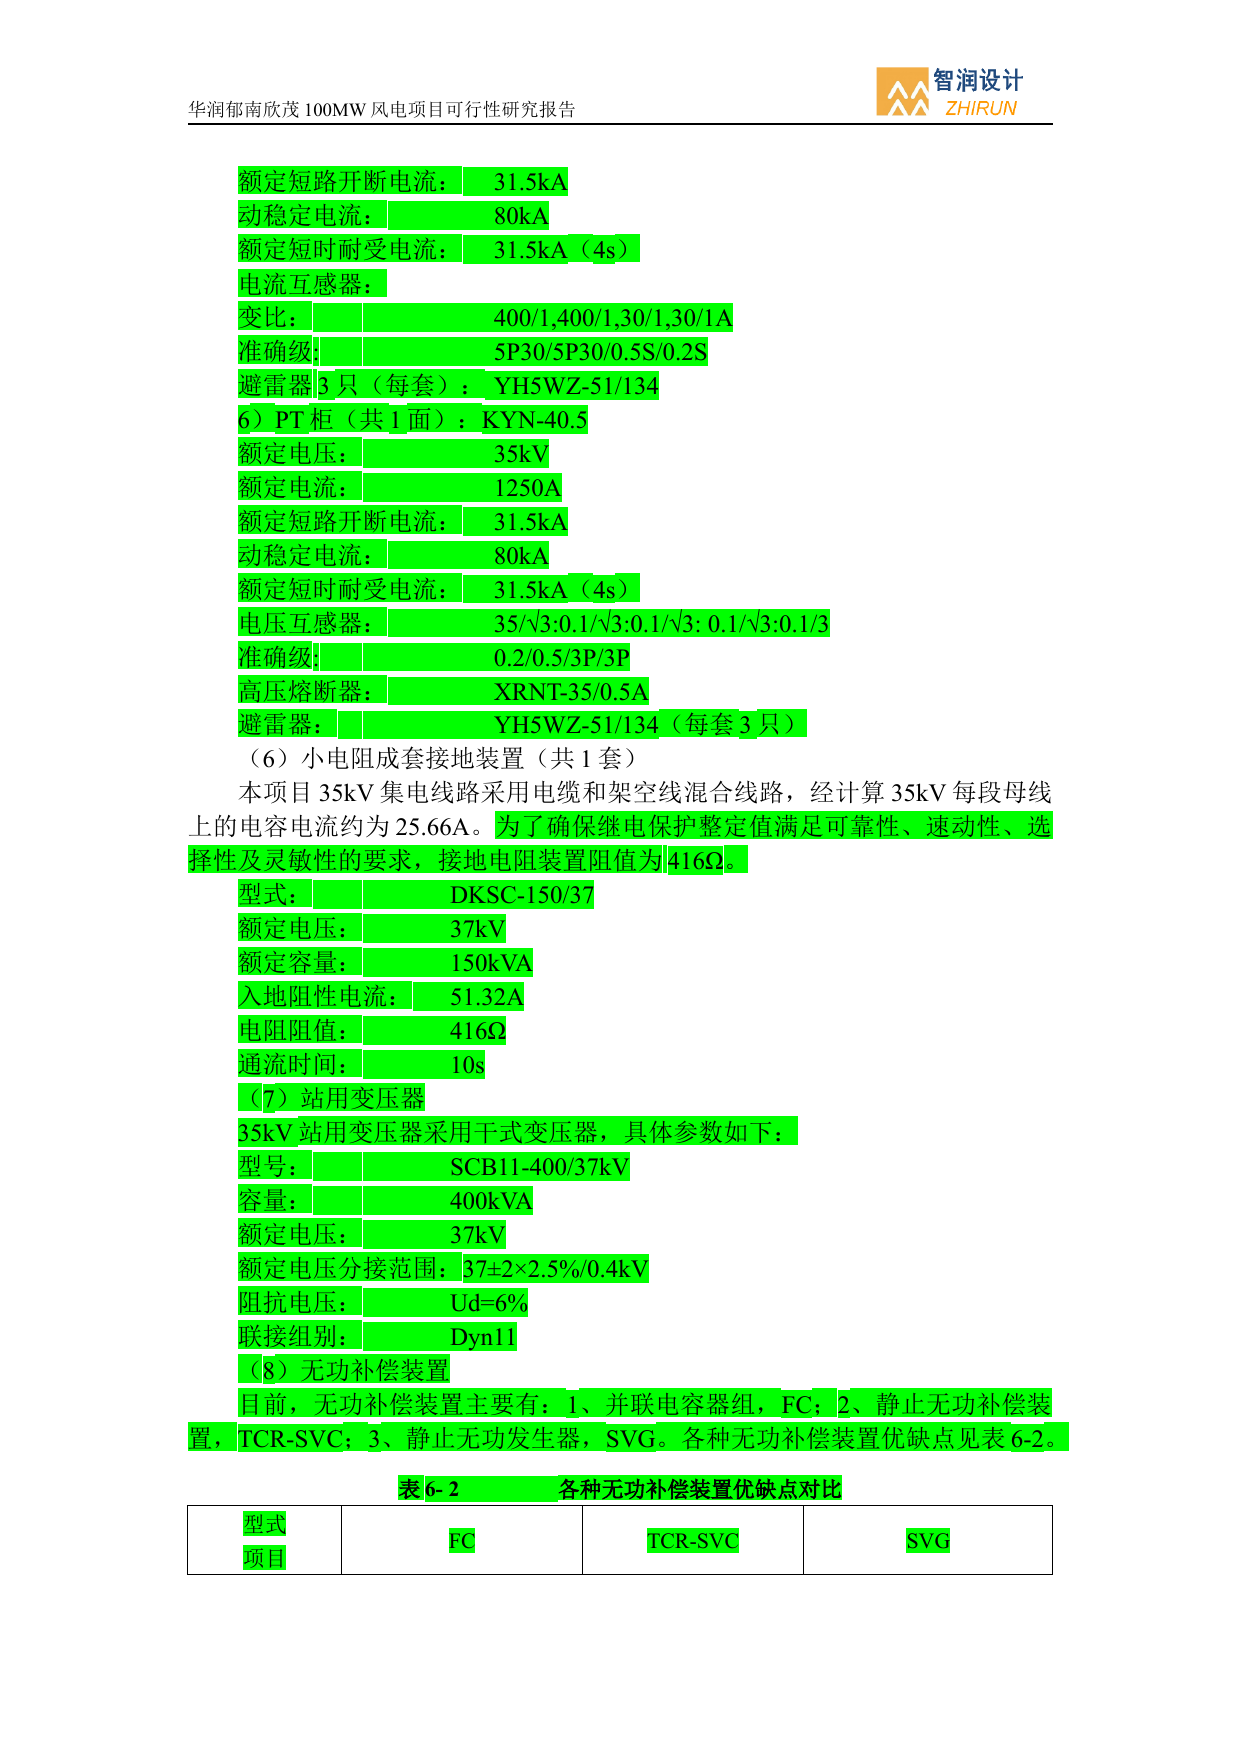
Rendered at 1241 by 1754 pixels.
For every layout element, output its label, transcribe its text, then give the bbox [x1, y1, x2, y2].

text （7）站用变压器 [187, 1081, 1053, 1115]
table_header TCR-SVC [583, 1506, 803, 1574]
text （8）无功补偿装置 [187, 1352, 1053, 1386]
text 6）PT柜（共1面）：KYN-40.5 [187, 402, 1053, 436]
text 本项目35kV集电线路采用电缆和架空线混合线路，经计算35kV每段母线上的电容电流约为25.66A。为了确保继电保护整定值满足可靠性、速动性、选择性及灵敏性的要求，接地电阻装置阻值为416Ω。 [187, 775, 1053, 877]
text （6）小电阻成套接地装置（共1套） [187, 741, 1053, 775]
text 变比： 400/1,400/1,30/1,30/1A [187, 300, 1053, 334]
text 额定短路开断电流： 31.5kA [187, 164, 1053, 198]
text 型式： DKSC-150/37 [187, 877, 1053, 911]
text 额定电压： 37kV [187, 911, 1053, 945]
text 避雷器： YH5WZ-51/134（每套3只） [187, 707, 1053, 741]
text 额定电压： 37kV [187, 1217, 1053, 1251]
text 电阻阻值： 416Ω [187, 1013, 1053, 1047]
picture [876, 65, 1024, 117]
text 入地阻性电流： 51.32A [187, 979, 1053, 1013]
text 额定电流： 1250A [187, 469, 1053, 503]
text 表6- 2 各种无功补偿装置优缺点对比 [187, 1471, 1053, 1505]
text 阻抗电压： Ud=6% [187, 1284, 1053, 1318]
text 动稳定电流： 80kA [187, 537, 1053, 571]
text 额定电压： 35kV [187, 436, 1053, 469]
text 额定电压分接范围：37±2×2.5%/0.4kV [187, 1251, 1053, 1284]
text 准确级: 5P30/5P30/0.5S/0.2S [187, 334, 1053, 368]
text 额定短时耐受电流： 31.5kA（4s） [187, 571, 1053, 605]
text 避雷器3只（每套）： YH5WZ-51/134 [187, 368, 1053, 402]
text 型号： SCB11-400/37kV [187, 1149, 1053, 1183]
table_header 型式 项目 [188, 1506, 341, 1574]
text 目前，无功补偿装置主要有：1、并联电容器组，FC；2、静止无功补偿装置，TCR-SVC；3、静止无功发生器，SVG。各种无功补偿装置优缺点见表6-2。 [187, 1386, 1053, 1454]
table_header FC [342, 1506, 582, 1574]
text 容量： 400kVA [187, 1183, 1053, 1217]
text 额定容量： 150kVA [187, 945, 1053, 979]
text 额定短时耐受电流： 31.5kA（4s） [187, 232, 1053, 266]
text 联接组别： Dyn11 [187, 1318, 1053, 1352]
text 额定短路开断电流： 31.5kA [187, 503, 1053, 537]
text 准确级: 0.2/0.5/3P/3P [187, 639, 1053, 673]
text 电压互感器： 35/√3:0.1/√3:0.1/√3: 0.1/√3:0.1/3 [187, 605, 1053, 639]
text 动稳定电流： 80kA [187, 198, 1053, 232]
text 35kV站用变压器采用干式变压器，具体参数如下： [187, 1115, 1053, 1149]
text 高压熔断器： XRNT-35/0.5A [187, 673, 1053, 707]
text 电流互感器： [187, 266, 1053, 300]
table_header SVG [804, 1506, 1052, 1574]
text 通流时间： 10s [187, 1047, 1053, 1081]
